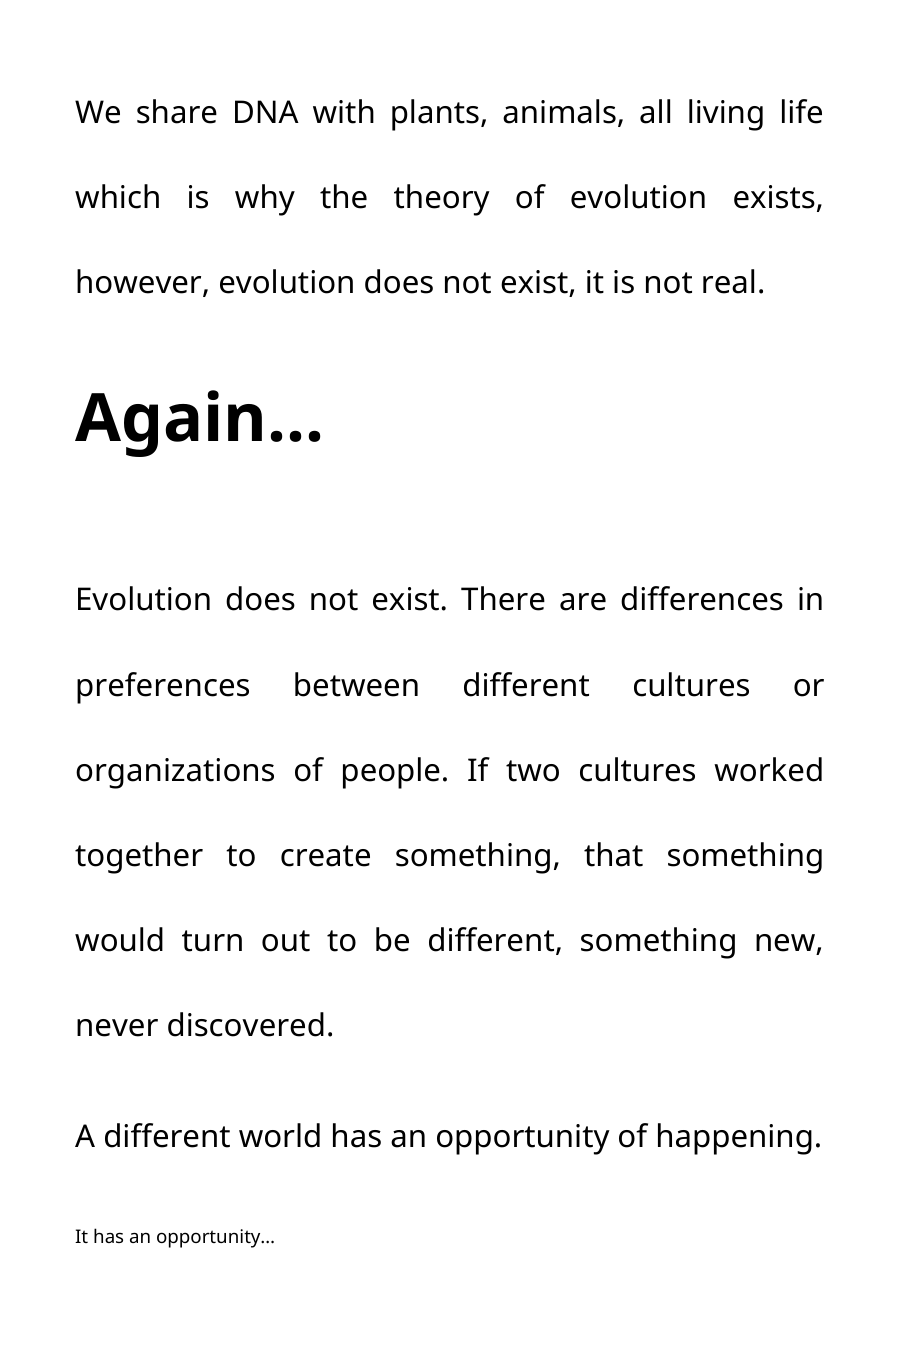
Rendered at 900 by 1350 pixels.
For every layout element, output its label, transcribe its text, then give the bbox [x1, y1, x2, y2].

text Again... [75, 371, 825, 461]
text Evolution does not exist. There are differences in preferences between different cultures or organizations of people. If two cultures worked together to create something, that something would turn out to be different, something new, never discovered. [75, 577, 825, 1046]
text We share DNA with plants, animals, all living life which is why the theory of evolution exists, however, evolution does not exist, it is not real. [75, 90, 825, 303]
text A different world has an opportunity of happening. [75, 1113, 825, 1156]
text It has an opportunity… [75, 1224, 825, 1249]
